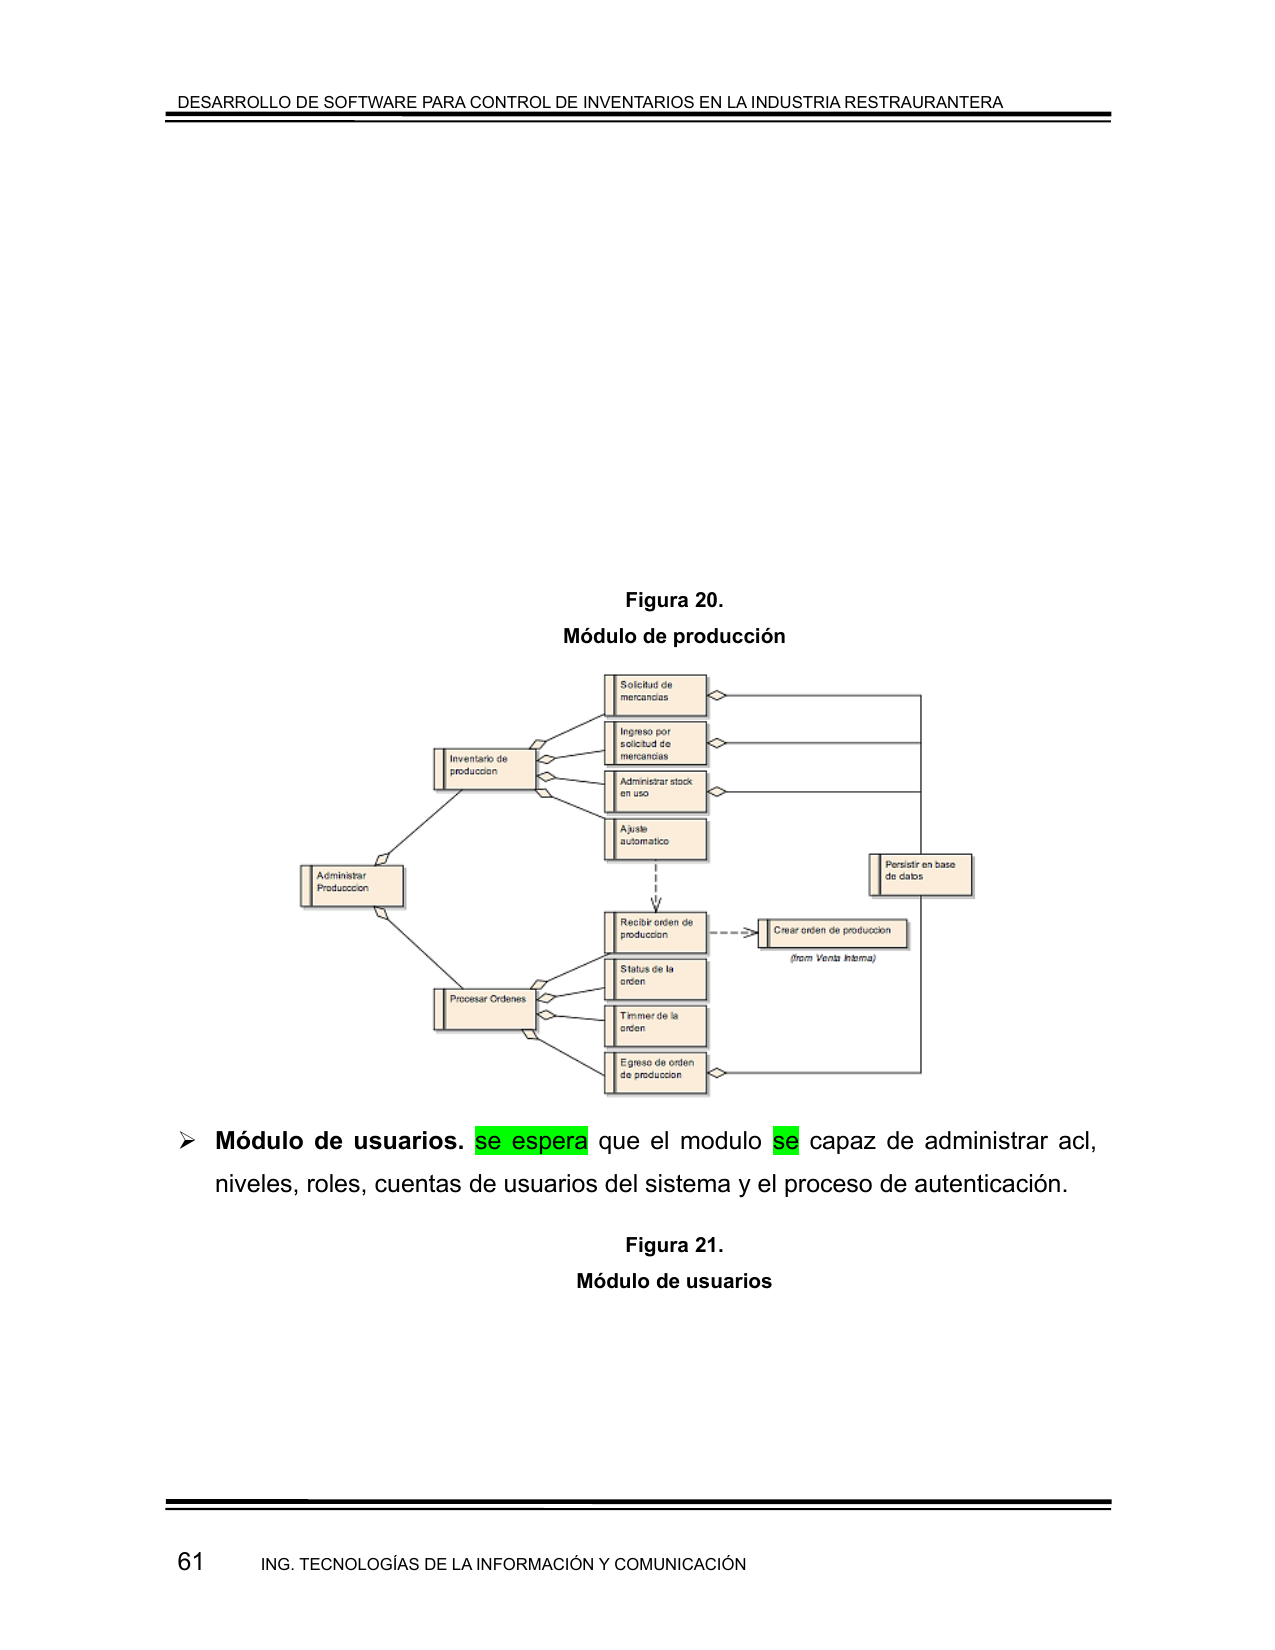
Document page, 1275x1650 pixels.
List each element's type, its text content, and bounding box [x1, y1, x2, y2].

list Módulo de usuarios. se espera que el modulo se capaz de administrar acl, niveles, roles, cuentas de usuarios del sistema y el proceso de autenticación. [177, 1126, 1098, 1198]
text Módulo de producción [177, 624, 1098, 648]
text Figura 20. [177, 588, 1098, 612]
picture [296, 672, 979, 1099]
text Figura 21. [177, 1233, 1098, 1257]
text Módulo de usuarios [177, 1269, 1098, 1293]
